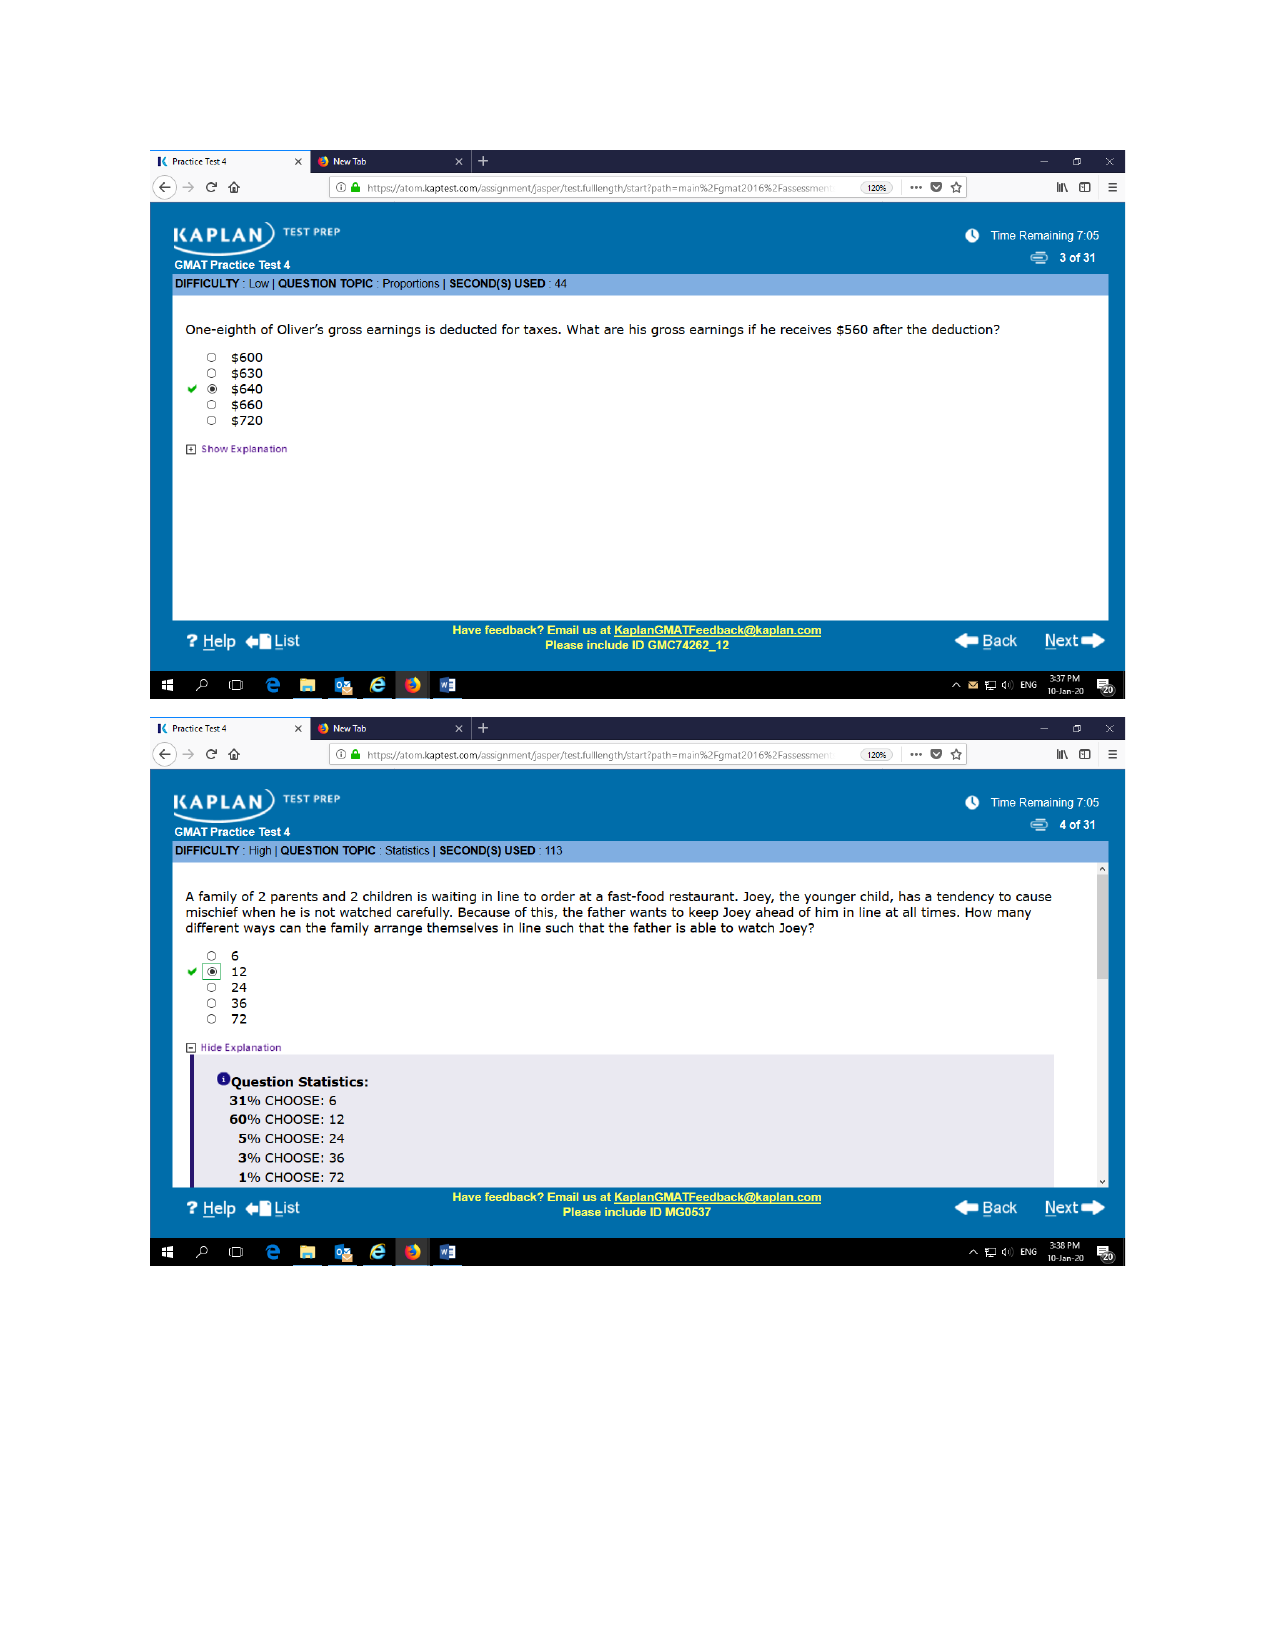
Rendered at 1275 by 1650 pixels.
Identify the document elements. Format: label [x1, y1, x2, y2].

picture [150, 150, 1125, 699]
picture [150, 717, 1125, 1266]
